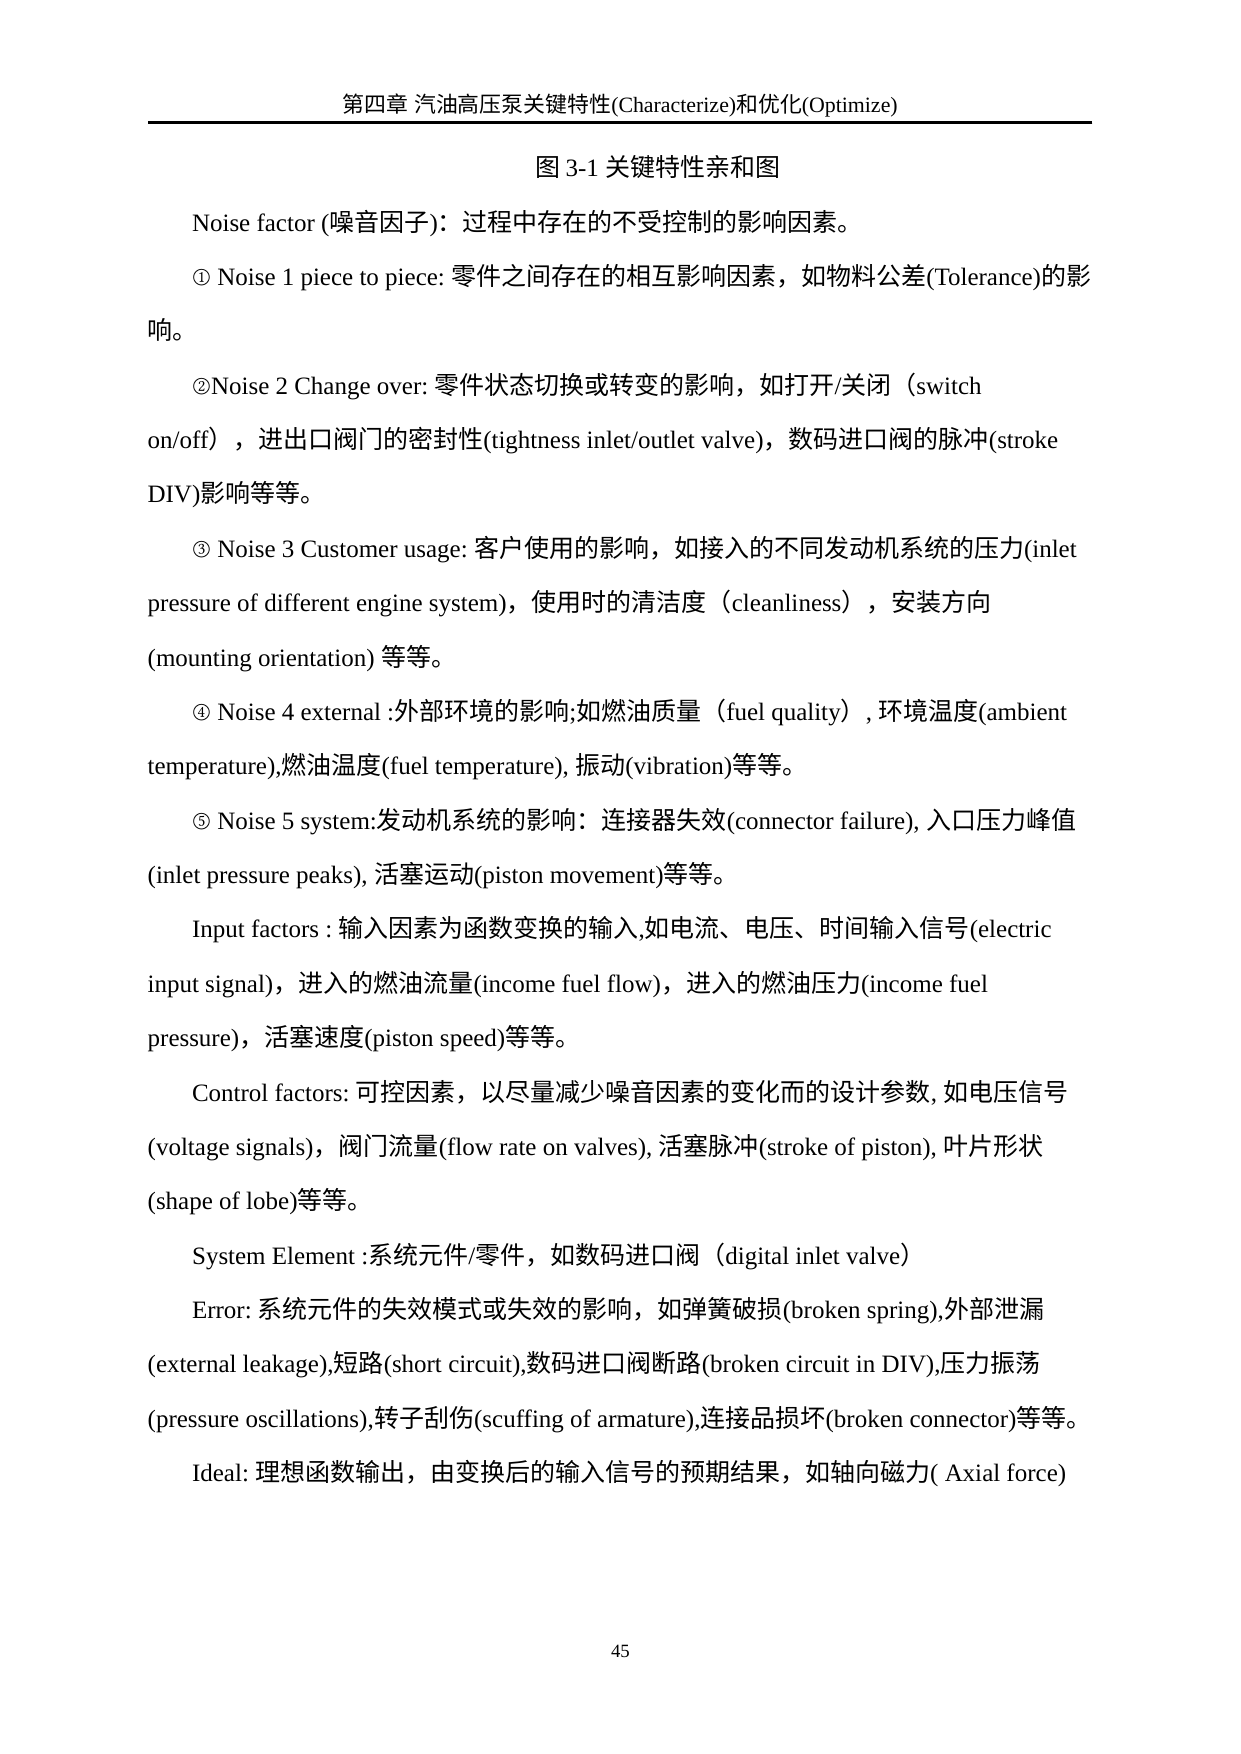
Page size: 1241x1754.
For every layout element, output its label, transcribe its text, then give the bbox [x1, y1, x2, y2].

text ④ Noise 4 external :外部环境的影响;如燃油质量（fuel quality）, 环境温度(ambient temperature),燃油温度(fuel temperature), 振动(vibration)等等。 [147, 691, 1092, 782]
text ②Noise 2 Change over: 零件状态切换或转变的影响，如打开/关闭（switch on/off），进出口阀门的密封性(tightness inlet/outlet valve)，数码进口阀的脉冲(stroke DIV)影响等等。 [147, 365, 1092, 510]
text Ideal: 理想函数输出，由变换后的输入信号的预期结果，如轴向磁力( Axial force) [147, 1453, 1092, 1489]
text ③ Noise 3 Customer usage: 客户使用的影响，如接入的不同发动机系统的压力(inlet pressure of different engine system)，使用时的清洁度（cleanliness），安装方向(mounting orientation) 等等。 [147, 528, 1092, 673]
text Error: 系统元件的失效模式或失效的影响，如弹簧破损(broken spring),外部泄漏(external leakage),短路(short circuit),数码进口阀断路(broken circuit in DIV),压力振荡(pressure oscillations),转子刮伤(scuffing of armature),连接品损坏(broken connector)等等。 [147, 1289, 1092, 1434]
text Noise factor (噪音因子)：过程中存在的不受控制的影响因素。 [147, 202, 1092, 238]
text 图3-1 关键特性亲和图 [223, 148, 1092, 184]
text Input factors : 输入因素为函数变换的输入,如电流、电压、时间输入信号(electric input signal)，进入的燃油流量(income fuel flow)，进入的燃油压力(income fuel pressure)，活塞速度(piston speed)等等。 [147, 909, 1092, 1054]
text ⑤ Noise 5 system:发动机系统的影响：连接器失效(connector failure), 入口压力峰值(inlet pressure peaks), 活塞运动(piston movement)等等。 [147, 800, 1092, 891]
text System Element :系统元件/零件，如数码进口阀（digital inlet valve） [147, 1235, 1092, 1271]
text ① Noise 1 piece to piece: 零件之间存在的相互影响因素，如物料公差(Tolerance)的影响。 [147, 256, 1092, 347]
text Control factors: 可控因素，以尽量减少噪音因素的变化而的设计参数, 如电压信号(voltage signals)，阀门流量(flow rate on valves), 活塞脉冲(stroke of piston), 叶片形状(shape of lobe)等等。 [147, 1072, 1092, 1217]
